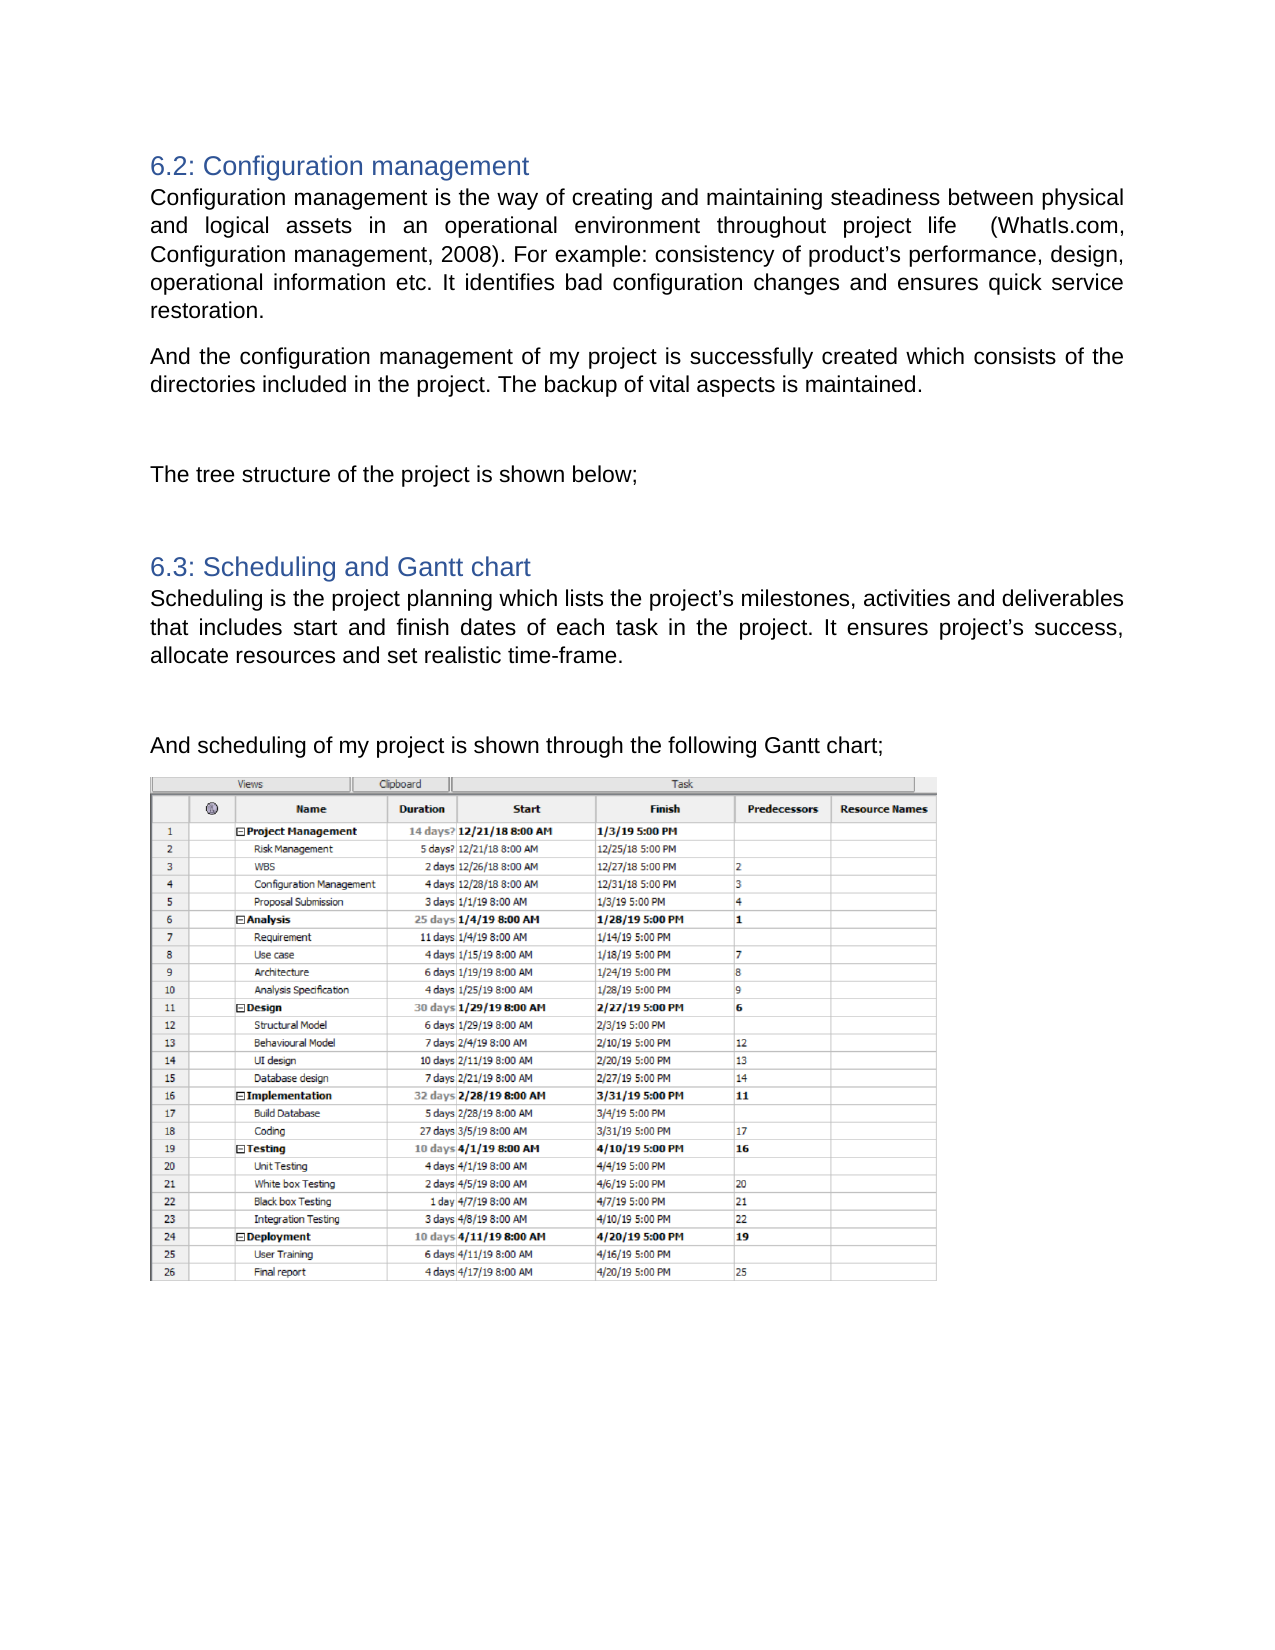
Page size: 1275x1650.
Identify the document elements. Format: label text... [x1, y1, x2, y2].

text And scheduling of my project is shown through the following Gantt chart; [150, 732, 1125, 759]
text Scheduling is the project planning which lists the project’s milestones, activities and deliverables that includes start and finish dates of each task in the project. It ensures project’s success, allocate resources and set realistic time-frame. [150, 585, 1125, 668]
picture [150, 777, 937, 1281]
text Configuration management is the way of creating and maintaining steadiness between physical and logical assets in an operational environment throughout project life . For example: consistency of product’s performance, design, operational information etc. It identifies bad configuration changes and ensures quick service restoration. [150, 184, 1125, 324]
text The tree structure of the project is shown below; [150, 461, 1125, 488]
text And the configuration management of my project is successfully created which consists of the directories included in the project. The backup of vital aspects is maintained. [150, 343, 1125, 397]
subtitle 6.3: Scheduling and Gantt chart [150, 551, 1125, 583]
subtitle 6.2: Configuration management [150, 150, 1125, 181]
